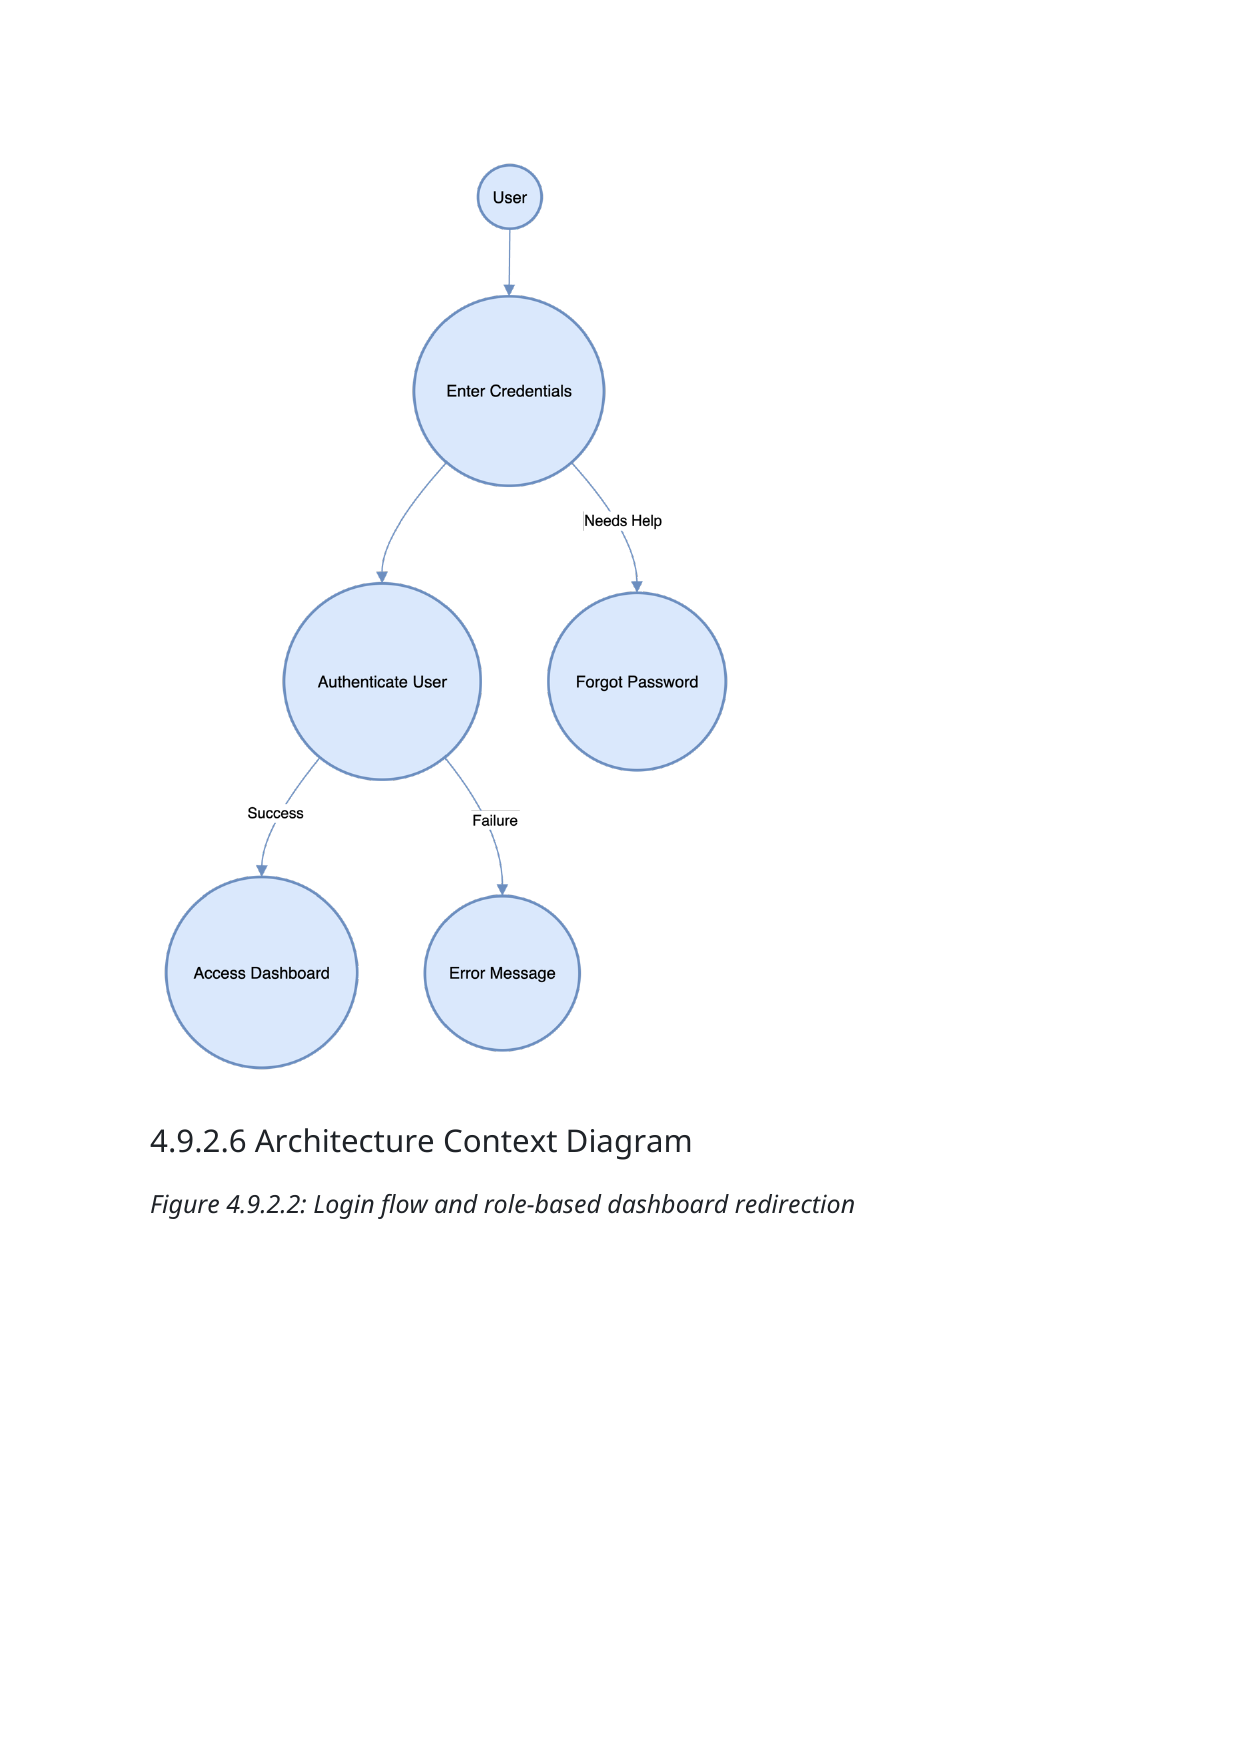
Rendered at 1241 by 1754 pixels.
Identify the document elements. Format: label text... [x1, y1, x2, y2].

text Figure 4.9.2.2: Login flow and role-based dashboard redirection [150, 1186, 1090, 1221]
picture [150, 150, 740, 1082]
subtitle 4.9.2.6 Architecture Context Diagram [150, 1119, 1090, 1161]
